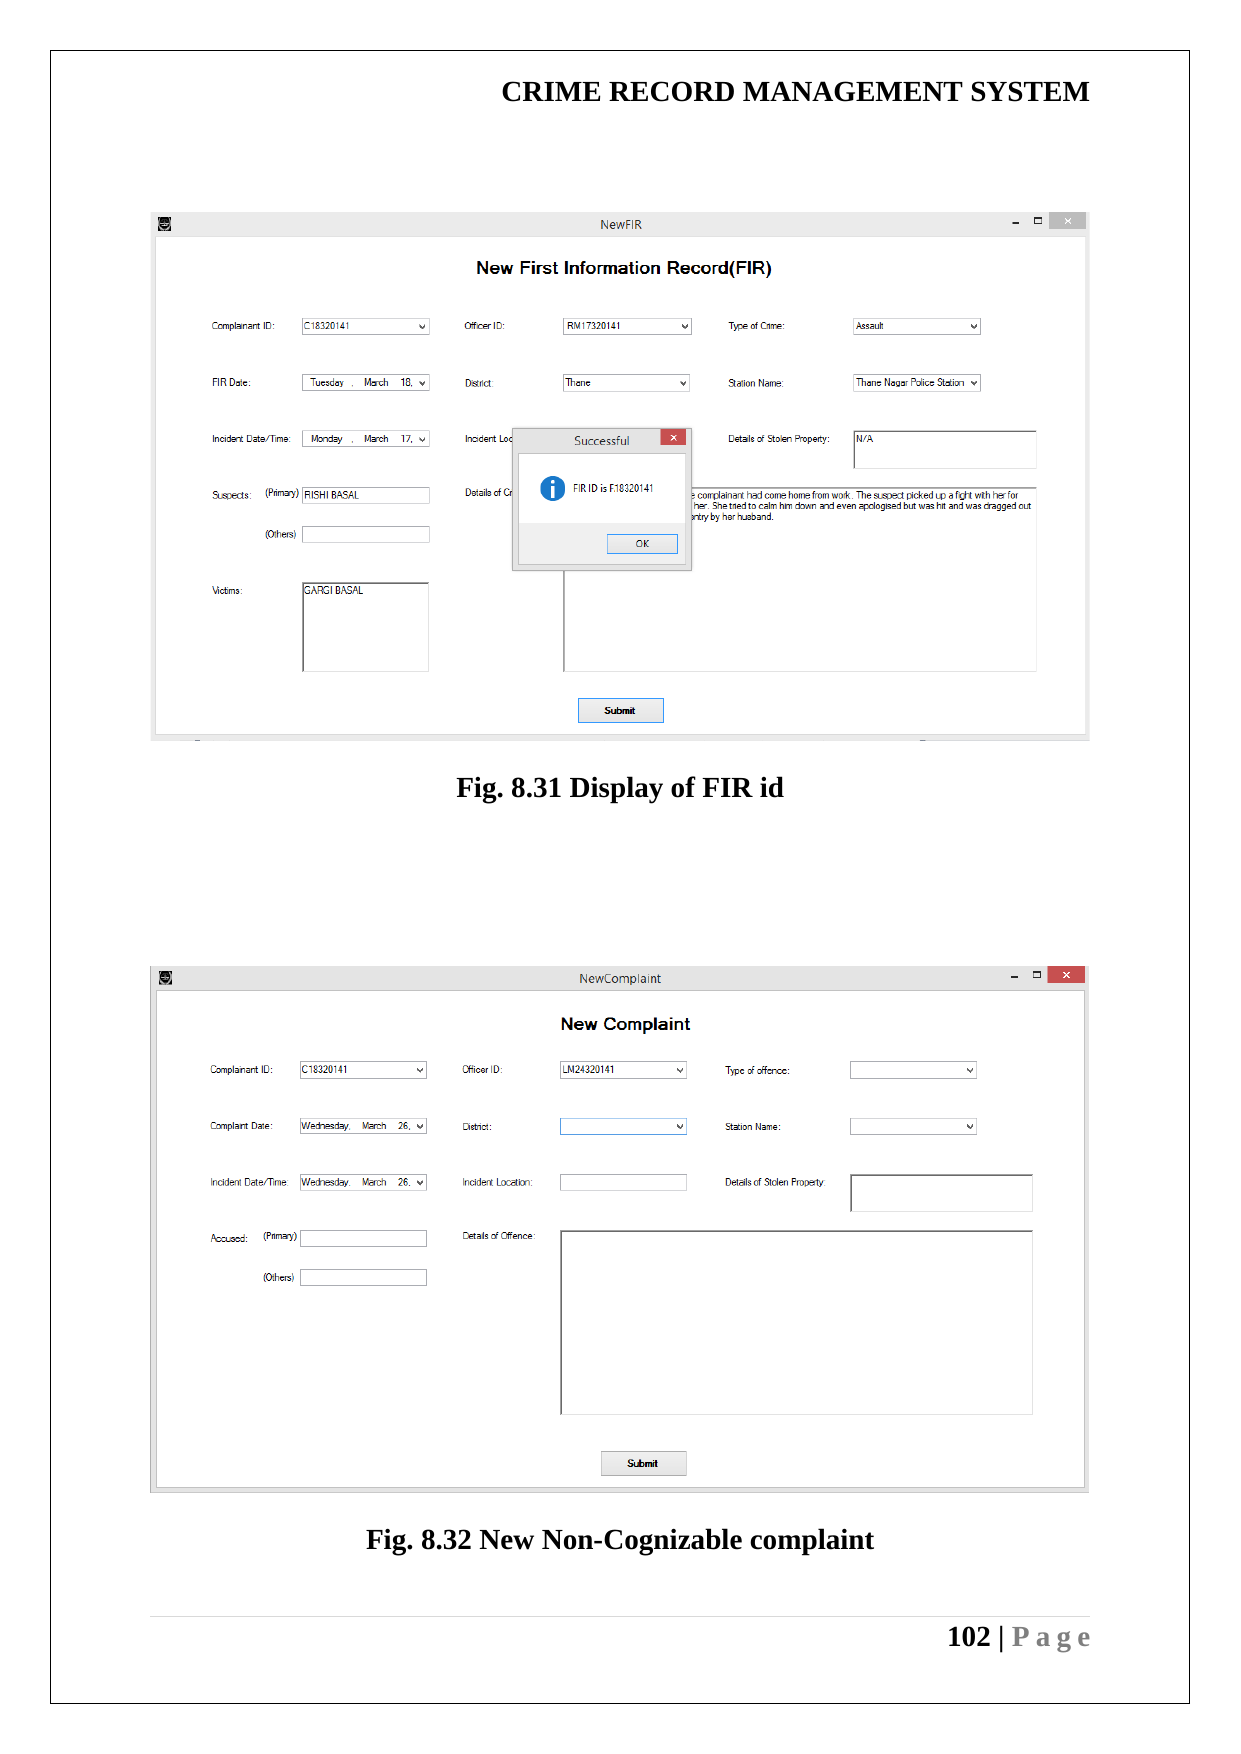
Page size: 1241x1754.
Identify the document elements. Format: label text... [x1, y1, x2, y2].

text Fig. 8.32 New Non-Cognizable complaint [150, 1522, 1090, 1556]
text Fig. 8.31 Display of FIR id [150, 770, 1090, 804]
picture [150, 212, 1090, 741]
picture [150, 966, 1089, 1493]
